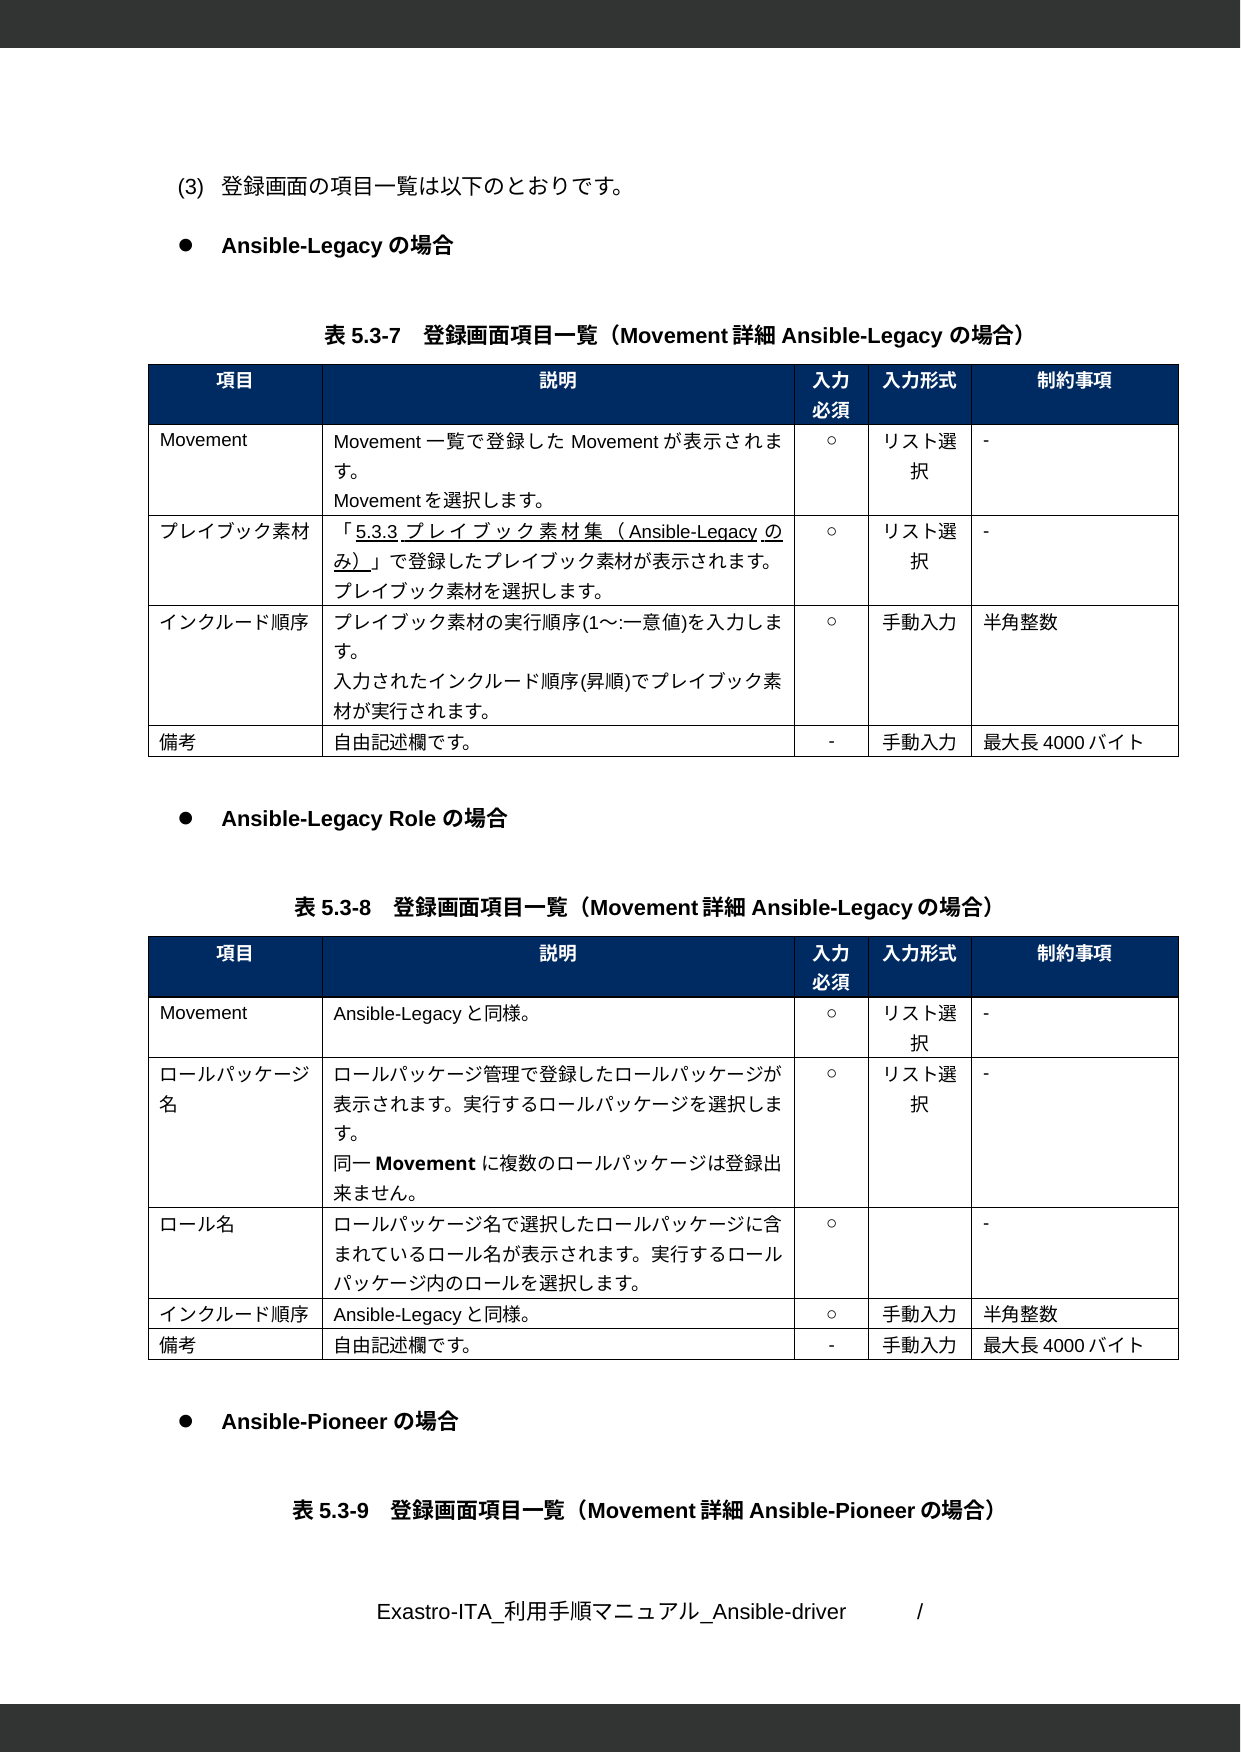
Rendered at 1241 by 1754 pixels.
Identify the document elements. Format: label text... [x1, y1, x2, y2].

table_cell リスト選択 [869, 425, 971, 514]
table_header 説明 [323, 365, 794, 424]
table_cell Movement [149, 425, 322, 514]
table_cell ロールパッケージ名 [149, 1058, 322, 1207]
table_cell 手動入力 [869, 1329, 971, 1359]
table_cell リスト選択 [869, 998, 971, 1057]
table_header 項目 [149, 937, 322, 996]
table_cell [869, 1208, 971, 1297]
text 表 5.3-8 登録画面項目一覧（Movement詳細 Ansible-Legacyの場合） [148, 876, 1152, 936]
table_cell 手動入力 [869, 726, 971, 756]
table_cell ○ [795, 1299, 868, 1328]
list 登録画面の項目一覧は以下のとおりです。 [177, 155, 1152, 214]
table_cell 「5.3.3プレイブック素材集（Ansible-Legacyのみ）」で登録したプレイブック素材が表示されます。プレイブック素材を選択します。 [323, 516, 794, 605]
table_header 制約事項 [972, 365, 1178, 424]
table_cell リスト選択 [869, 1058, 971, 1207]
table_cell Ansible-Legacyと同様。 [323, 998, 794, 1057]
table_cell 自由記述欄です。 [323, 726, 794, 756]
table_cell ○ [795, 1208, 868, 1297]
table_cell - [972, 1208, 1178, 1297]
picture [0, 1704, 1241, 1752]
table_cell Ansible-Legacyと同様。 [323, 1299, 794, 1328]
table_cell 半角整数 [972, 606, 1178, 725]
table_cell ロールパッケージ管理で登録したロールパッケージが表示されます。実行するロールパッケージを選択します。 同一Movement に複数のロールパッケージは登録出来ません。 [323, 1058, 794, 1207]
list Ansible-Pioneer の場合 [177, 1390, 1152, 1449]
table_cell 備考 [149, 1329, 322, 1359]
table_cell ロールパッケージ名で選択したロールパッケージに含まれているロール名が表示されます。実行するロールパッケージ内のロールを選択します。 [323, 1208, 794, 1297]
table_cell 半角整数 [972, 1299, 1178, 1328]
table_cell インクルード順序 [149, 1299, 322, 1328]
picture [0, 0, 1241, 48]
table_cell - [972, 998, 1178, 1057]
table_cell プレイブック素材の実行順序(1～:一意値)を入力します。 入力されたインクルード順序(昇順)でプレイブック素材が実行されます。 [323, 606, 794, 725]
table_header 制約事項 [972, 937, 1178, 996]
table_cell ○ [795, 1058, 868, 1207]
table_cell ○ [795, 606, 868, 725]
table_cell ○ [795, 516, 868, 605]
table_cell 備考 [149, 726, 322, 756]
table_header 入力 必須 [795, 937, 868, 996]
table_cell - [972, 1058, 1178, 1207]
table_cell - [972, 516, 1178, 605]
table_cell ロール名 [149, 1208, 322, 1297]
table_cell ○ [795, 425, 868, 514]
table_cell 最大長4000バイト [972, 726, 1178, 756]
table_cell インクルード順序 [149, 606, 322, 725]
table_cell Movement一覧で登録したMovementが表示されます。 Movementを選択します。 [323, 425, 794, 514]
table_cell - [972, 425, 1178, 514]
table_cell ○ [795, 998, 868, 1057]
table_header 入力形式 [869, 937, 971, 996]
list Ansible-Legacy Role の場合 [177, 787, 1152, 846]
table_cell - [795, 1329, 868, 1359]
table_cell Movement [149, 998, 322, 1057]
table_header 説明 [323, 937, 794, 996]
table_cell 手動入力 [869, 1299, 971, 1328]
table_cell プレイブック素材 [149, 516, 322, 605]
table_cell 自由記述欄です。 [323, 1329, 794, 1359]
list 表 5.3-7 登録画面項目一覧（Movement詳細 Ansible-Legacy の場合） [209, 304, 1152, 363]
table_cell 手動入力 [869, 606, 971, 725]
table_header 入力形式 [869, 365, 971, 424]
table_cell 最大長4000バイト [972, 1329, 1178, 1359]
list Ansible-Legacy の場合 [177, 214, 1152, 274]
table_cell - [795, 726, 868, 756]
table_cell リスト選択 [869, 516, 971, 605]
table_header 項目 [149, 365, 322, 424]
text 表 5.3-9 登録画面項目一覧（Movement詳細 Ansible-Pioneerの場合） [148, 1479, 1152, 1539]
table_header 入力 必須 [795, 365, 868, 424]
